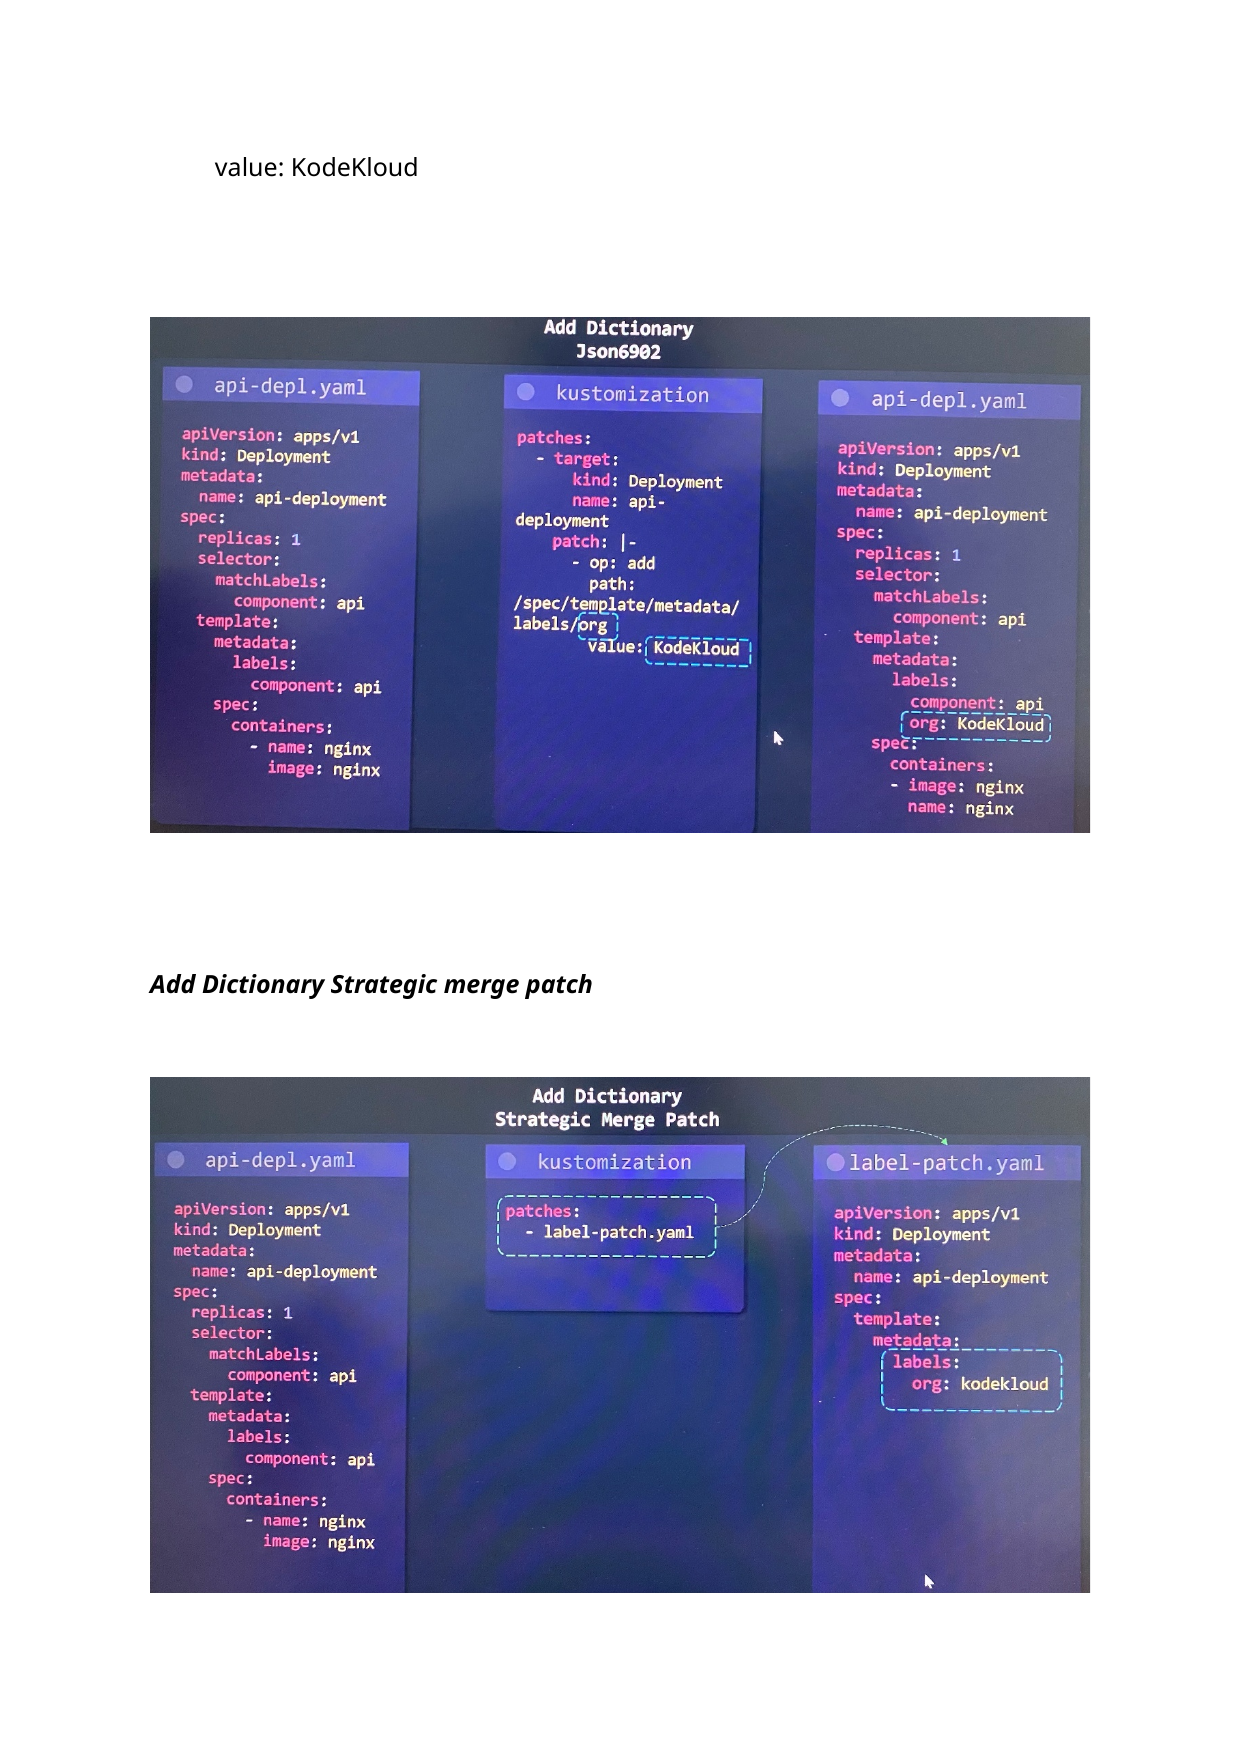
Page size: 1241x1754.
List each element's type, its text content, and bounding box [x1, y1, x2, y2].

text Add Dictionary Strategic merge patch [150, 966, 1090, 1000]
text value: KodeKloud [150, 150, 1090, 184]
picture [150, 1077, 1091, 1593]
picture [150, 317, 1091, 833]
